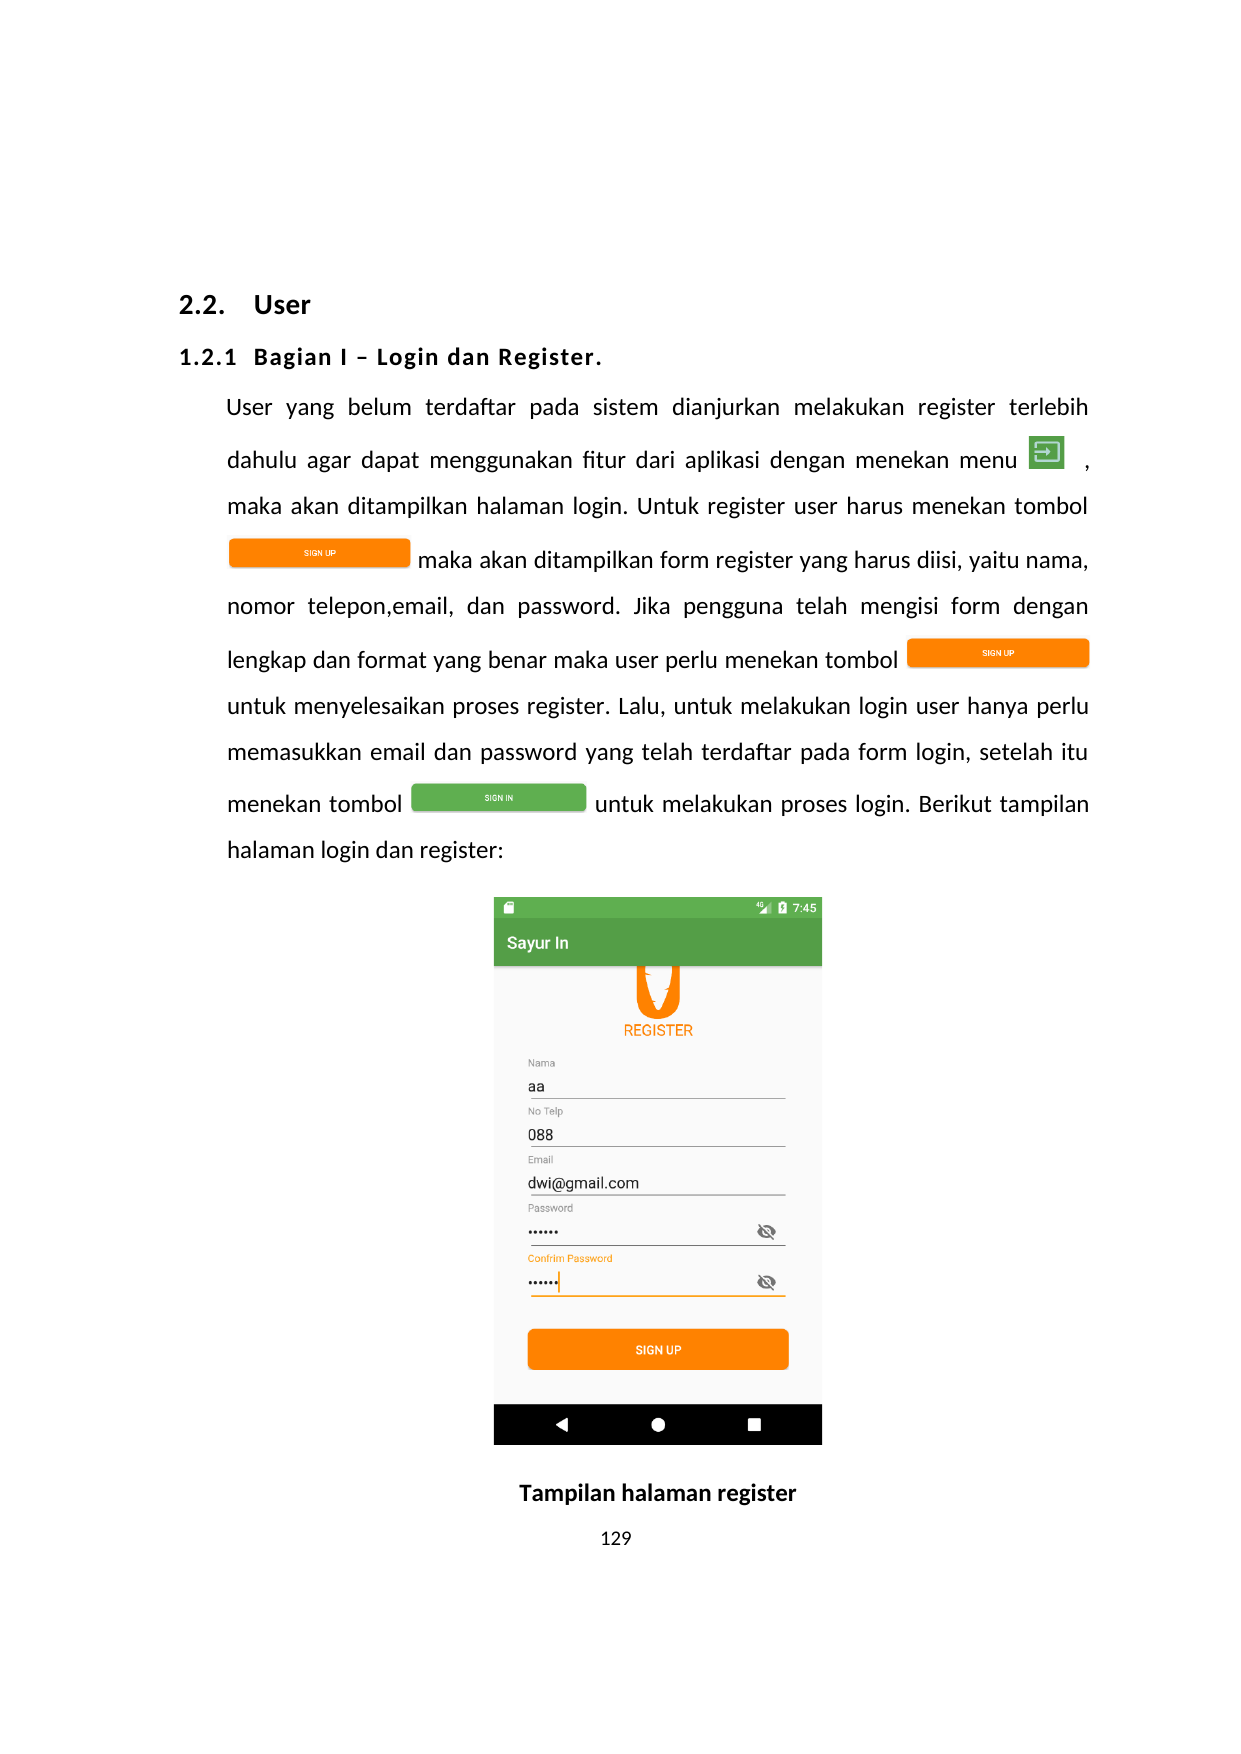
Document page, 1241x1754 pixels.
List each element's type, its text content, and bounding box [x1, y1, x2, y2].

text User yang belum terdaftar pada sistem dianjurkan melakukan register terlebih dahulu agar dapat menggunakan fitur dari aplikasi dengan menekan menu , maka akan ditampilkan halaman login. Untuk register user harus menekan tombol maka akan ditampilkan form register yang harus diisi, yaitu nama, nomor telepon,email, dan password. Jika pengguna telah mengisi form dengan lengkap dan format yang benar maka user perlu menekan tombol untuk menyelesaikan proses register. Lalu, untuk melakukan login user hanya perlu memasukkan email dan password yang telah terdaftar pada form login, setelah itu menekan tombol untuk melakukan proses login. Berikut tampilan halaman login dan register: [226, 391, 1090, 865]
picture [410, 781, 587, 813]
list User [179, 286, 1090, 322]
text Tampilan halaman register [226, 1477, 1090, 1508]
picture [226, 535, 412, 569]
list Bagian I – Login dan Register. [179, 341, 1090, 372]
picture [493, 897, 823, 1445]
picture [905, 635, 1091, 669]
picture [1028, 436, 1065, 469]
